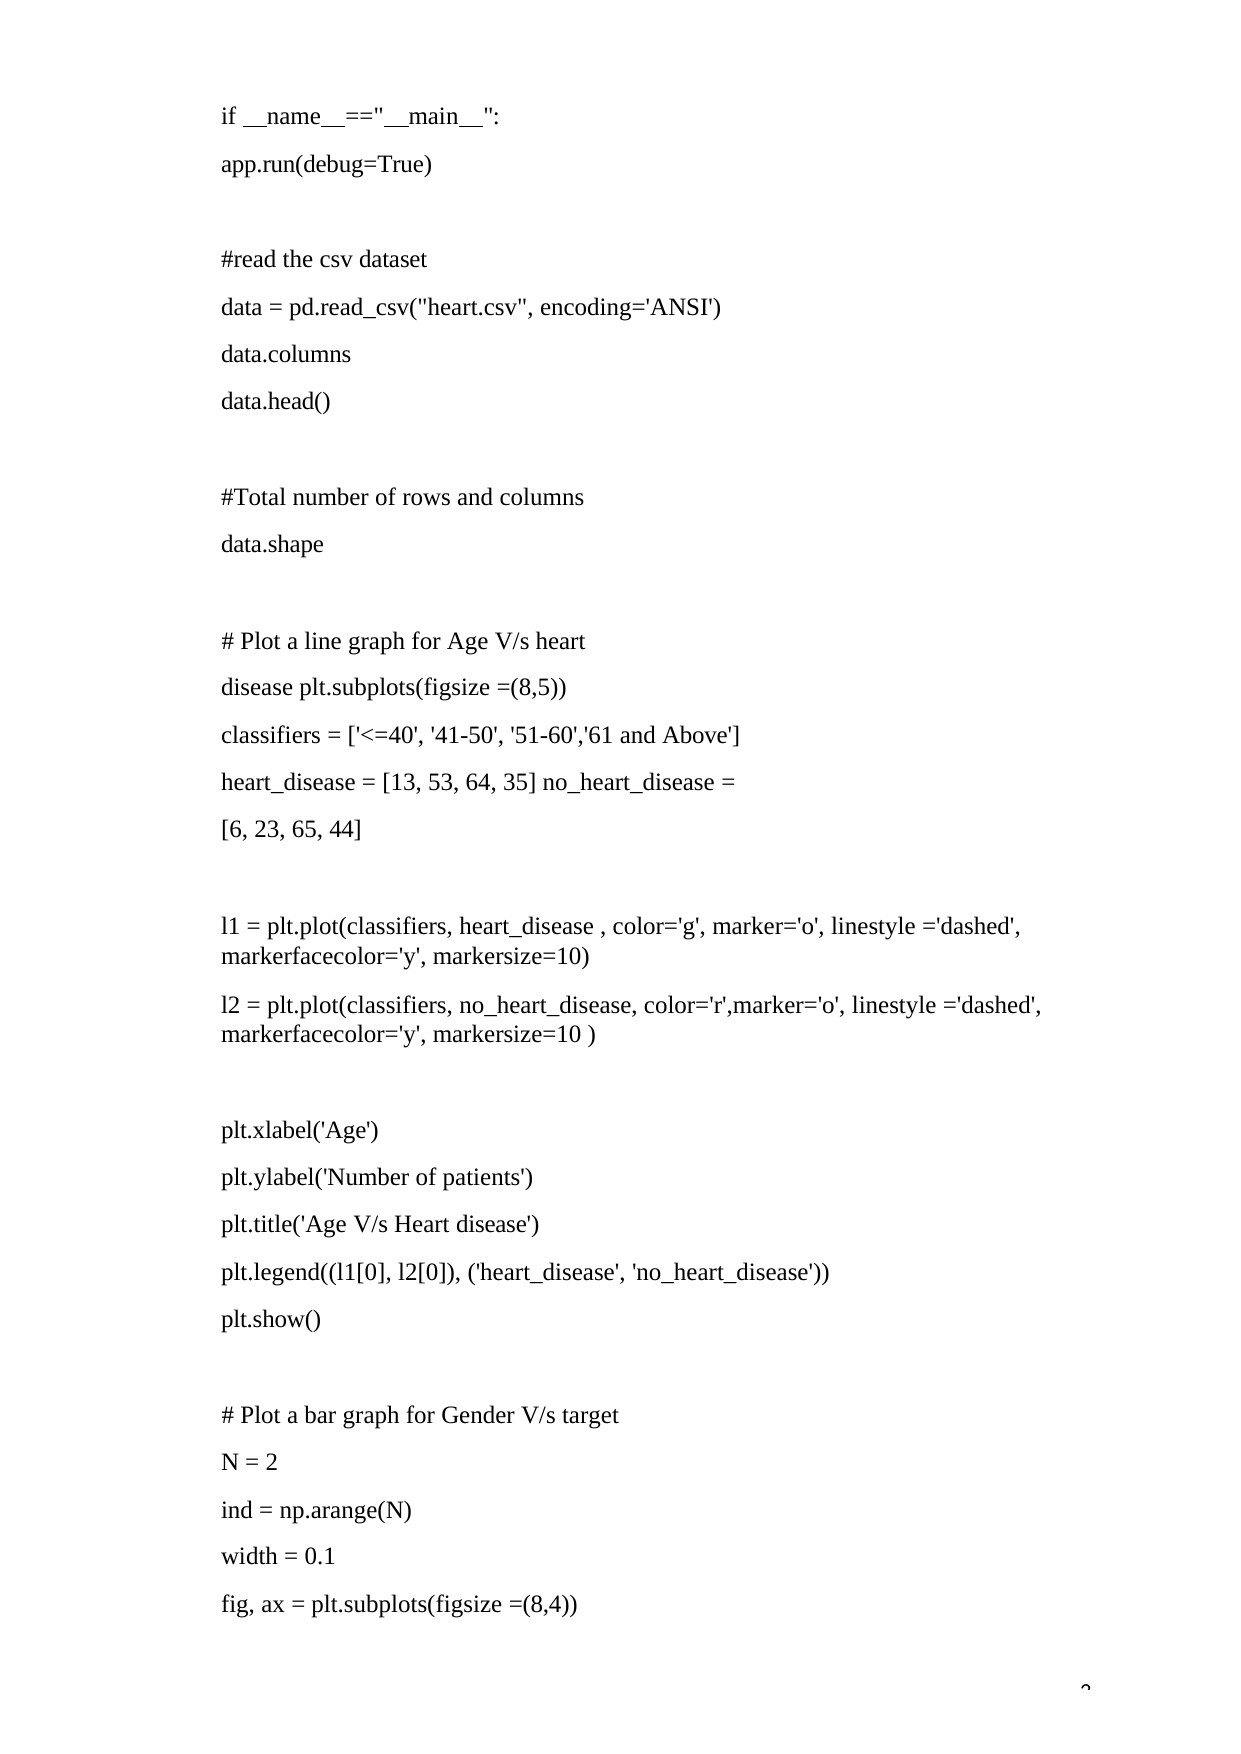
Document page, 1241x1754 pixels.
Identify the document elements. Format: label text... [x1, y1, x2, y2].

text l1 = plt.plot(classifiers, heart_disease , color='g', marker='o', linestyle ='dashed', markerfacecolor='y', markersize=10) [221, 911, 1173, 970]
text # Plot a bar graph for Gender V/s target N = 2 [221, 1401, 630, 1475]
text fig, ax = plt.subplots(figsize =(8,4)) [221, 1589, 1173, 1617]
text [6, 23, 65, 44] [221, 814, 1173, 843]
text if name ==" main ": [221, 101, 1173, 130]
text classifiers = ['<=40', '41-50', '51-60','61 and Above'] [221, 721, 1173, 749]
text data = pd.read_csv("heart.csv", encoding='ANSI') data.columns [221, 292, 840, 368]
text data.head() [221, 386, 1173, 415]
text l2 = plt.plot(classifiers, no_heart_disease, color='r',marker='o', linestyle ='dashed', markerfacecolor='y', markersize=10 ) [221, 990, 1173, 1048]
text #Total number of rows and columns data.shape [221, 482, 608, 558]
text ind = np.arange(N) width = 0.1 [221, 1495, 464, 1570]
text plt.legend((l1[0], l2[0]), ('heart_disease', 'no_heart_disease')) plt.show() [221, 1257, 840, 1333]
text app.run(debug=True) [221, 149, 1173, 178]
text # Plot a line graph for Age V/s heart disease plt.subplots(figsize =(8,5)) [221, 626, 608, 701]
text heart_disease = [13, 53, 64, 35] no_heart_disease = [221, 767, 1173, 796]
text #read the csv dataset [221, 244, 1173, 273]
text plt.xlabel('Age') plt.ylabel('Number of patients') plt.title('Age V/s Heart disease') [221, 1115, 549, 1238]
